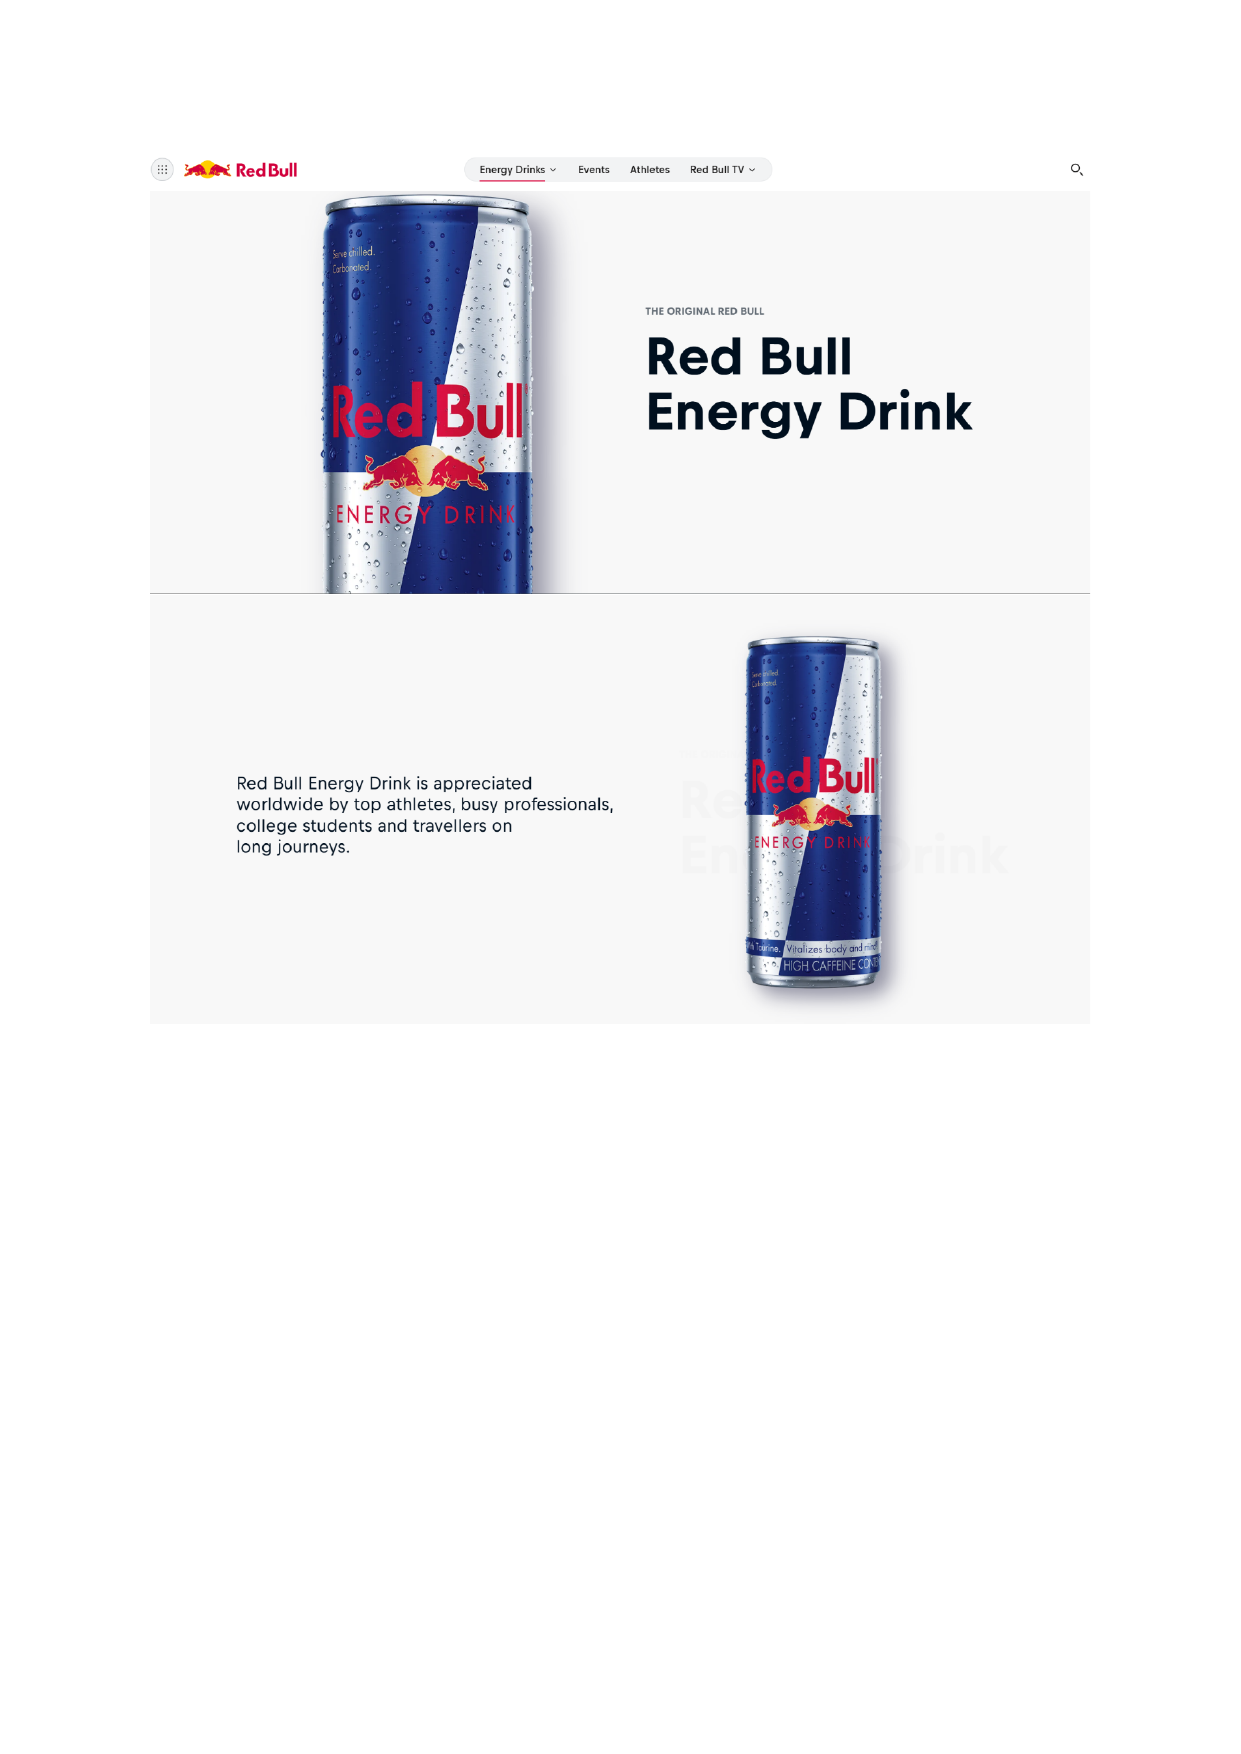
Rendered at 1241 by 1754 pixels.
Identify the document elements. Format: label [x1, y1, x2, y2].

picture [150, 150, 1091, 594]
picture [150, 595, 1091, 1024]
